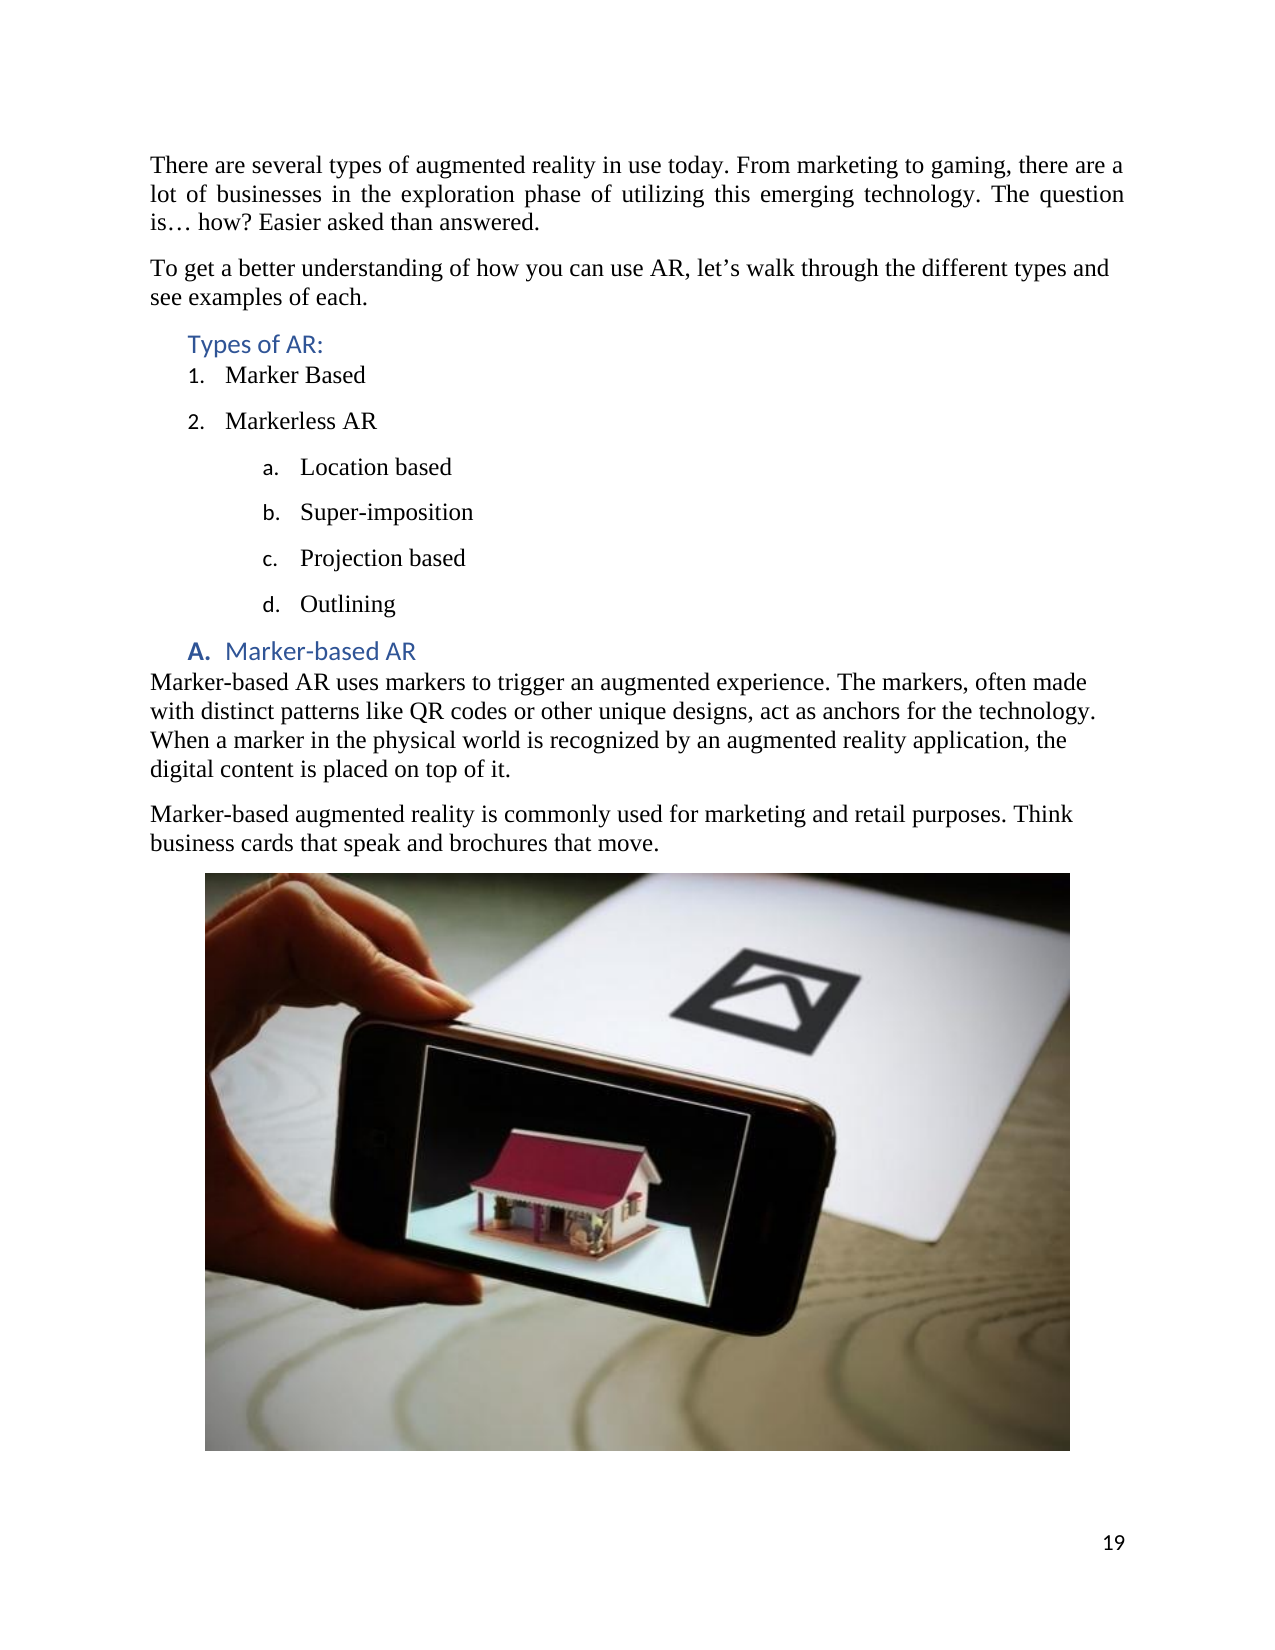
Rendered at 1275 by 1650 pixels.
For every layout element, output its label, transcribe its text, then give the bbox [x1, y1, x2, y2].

list Super-imposition [262, 497, 1125, 526]
text Marker-based augmented reality is commonly used for marketing and retail purposes. Think business cards that speak and brochures that move. [150, 799, 1125, 857]
list Outlining [262, 589, 1125, 618]
subtitle Marker-based AR [187, 634, 1125, 667]
list Marker Based [187, 360, 1125, 389]
subtitle Types of AR: [187, 327, 1125, 360]
list Location based [262, 452, 1125, 481]
text There are several types of augmented reality in use today. From marketing to gaming, there are a lot of businesses in the exploration phase of utilizing this emerging technology. The question is… how? Easier asked than answered. [150, 150, 1125, 236]
list Projection based [262, 543, 1125, 572]
text Marker-based AR uses markers to trigger an augmented experience. The markers, often made with distinct patterns like QR codes or other unique designs, act as anchors for the technology. When a marker in the physical world is recognized by an augmented reality application, the digital content is placed on top of it. [150, 667, 1125, 782]
text To get a better understanding of how you can use AR, let’s walk through the different types and see examples of each. [150, 253, 1125, 310]
picture [205, 873, 1070, 1451]
list Markerless AR [187, 406, 1125, 435]
